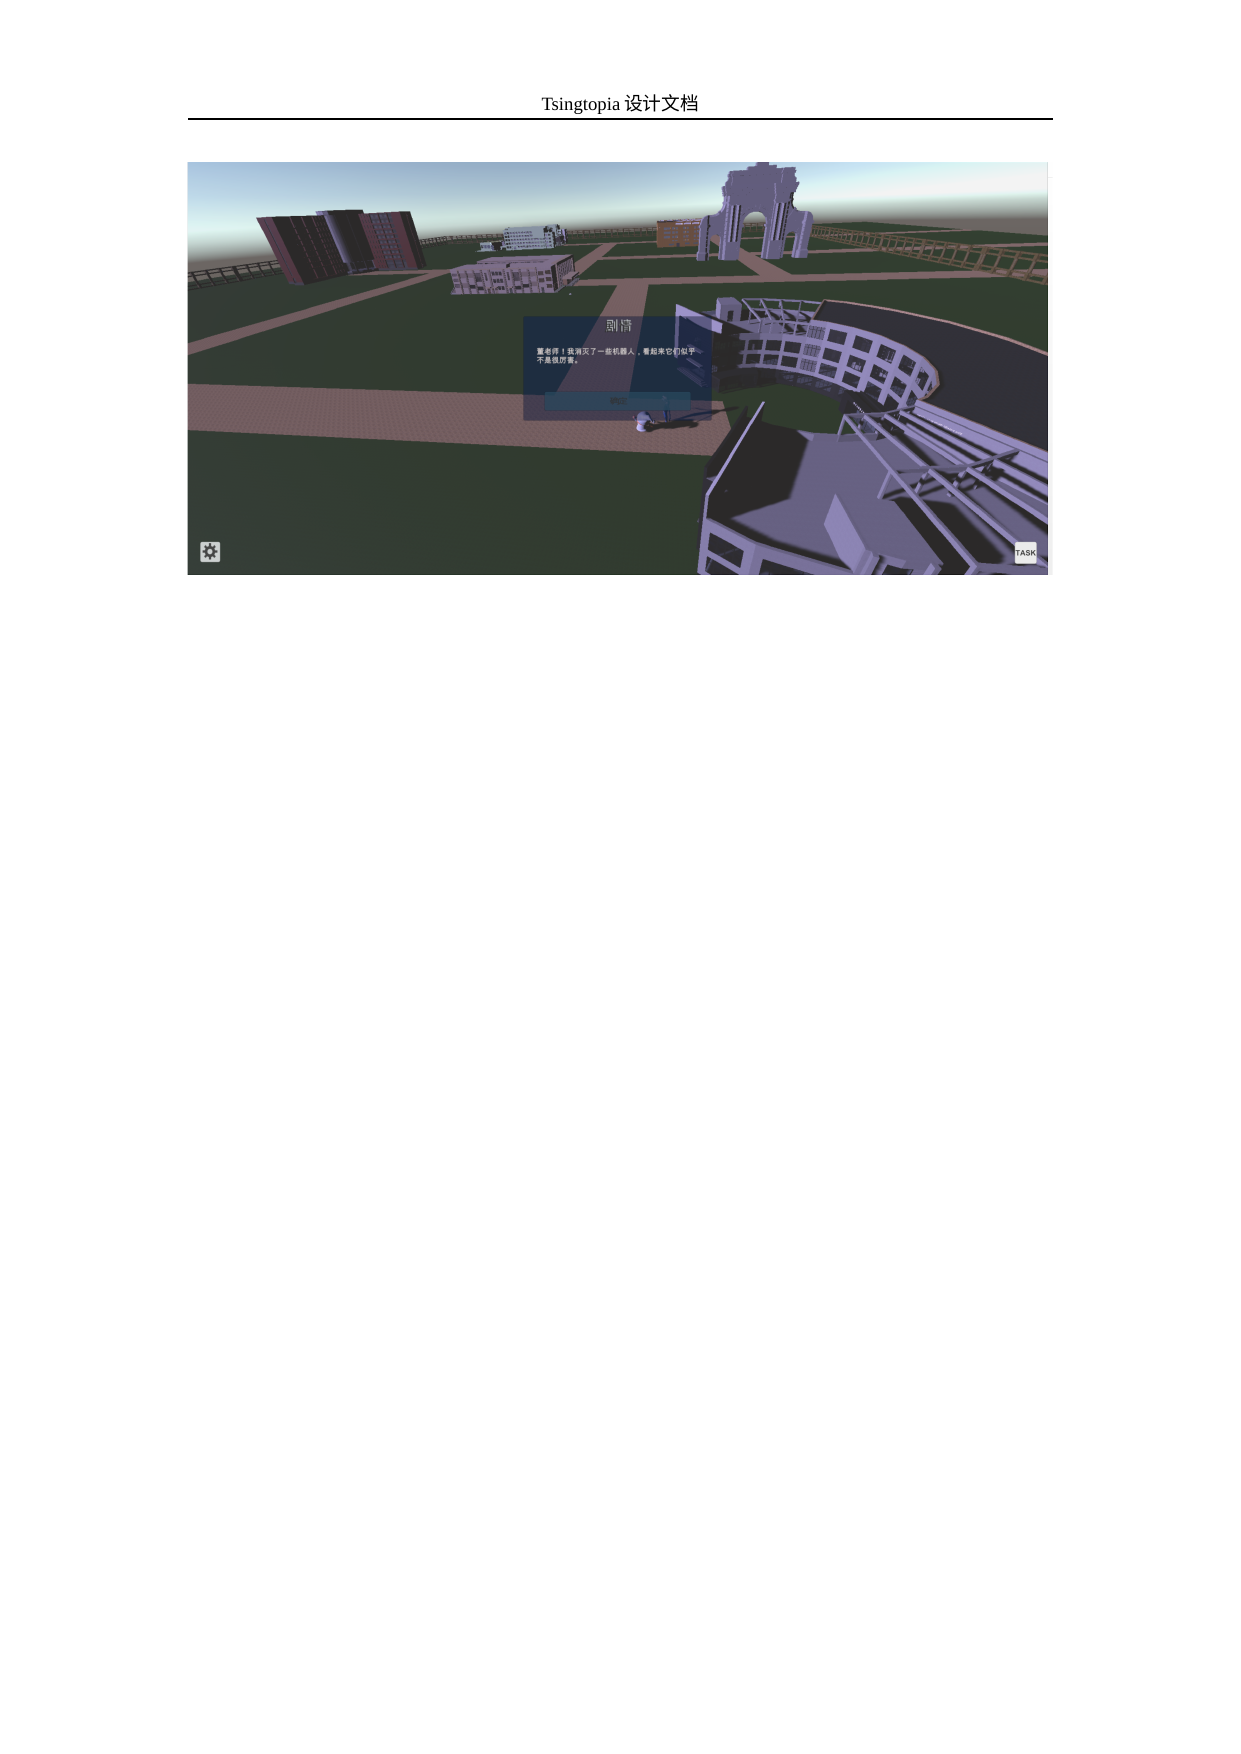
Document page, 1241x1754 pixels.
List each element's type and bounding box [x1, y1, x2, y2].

picture [187, 162, 1053, 575]
